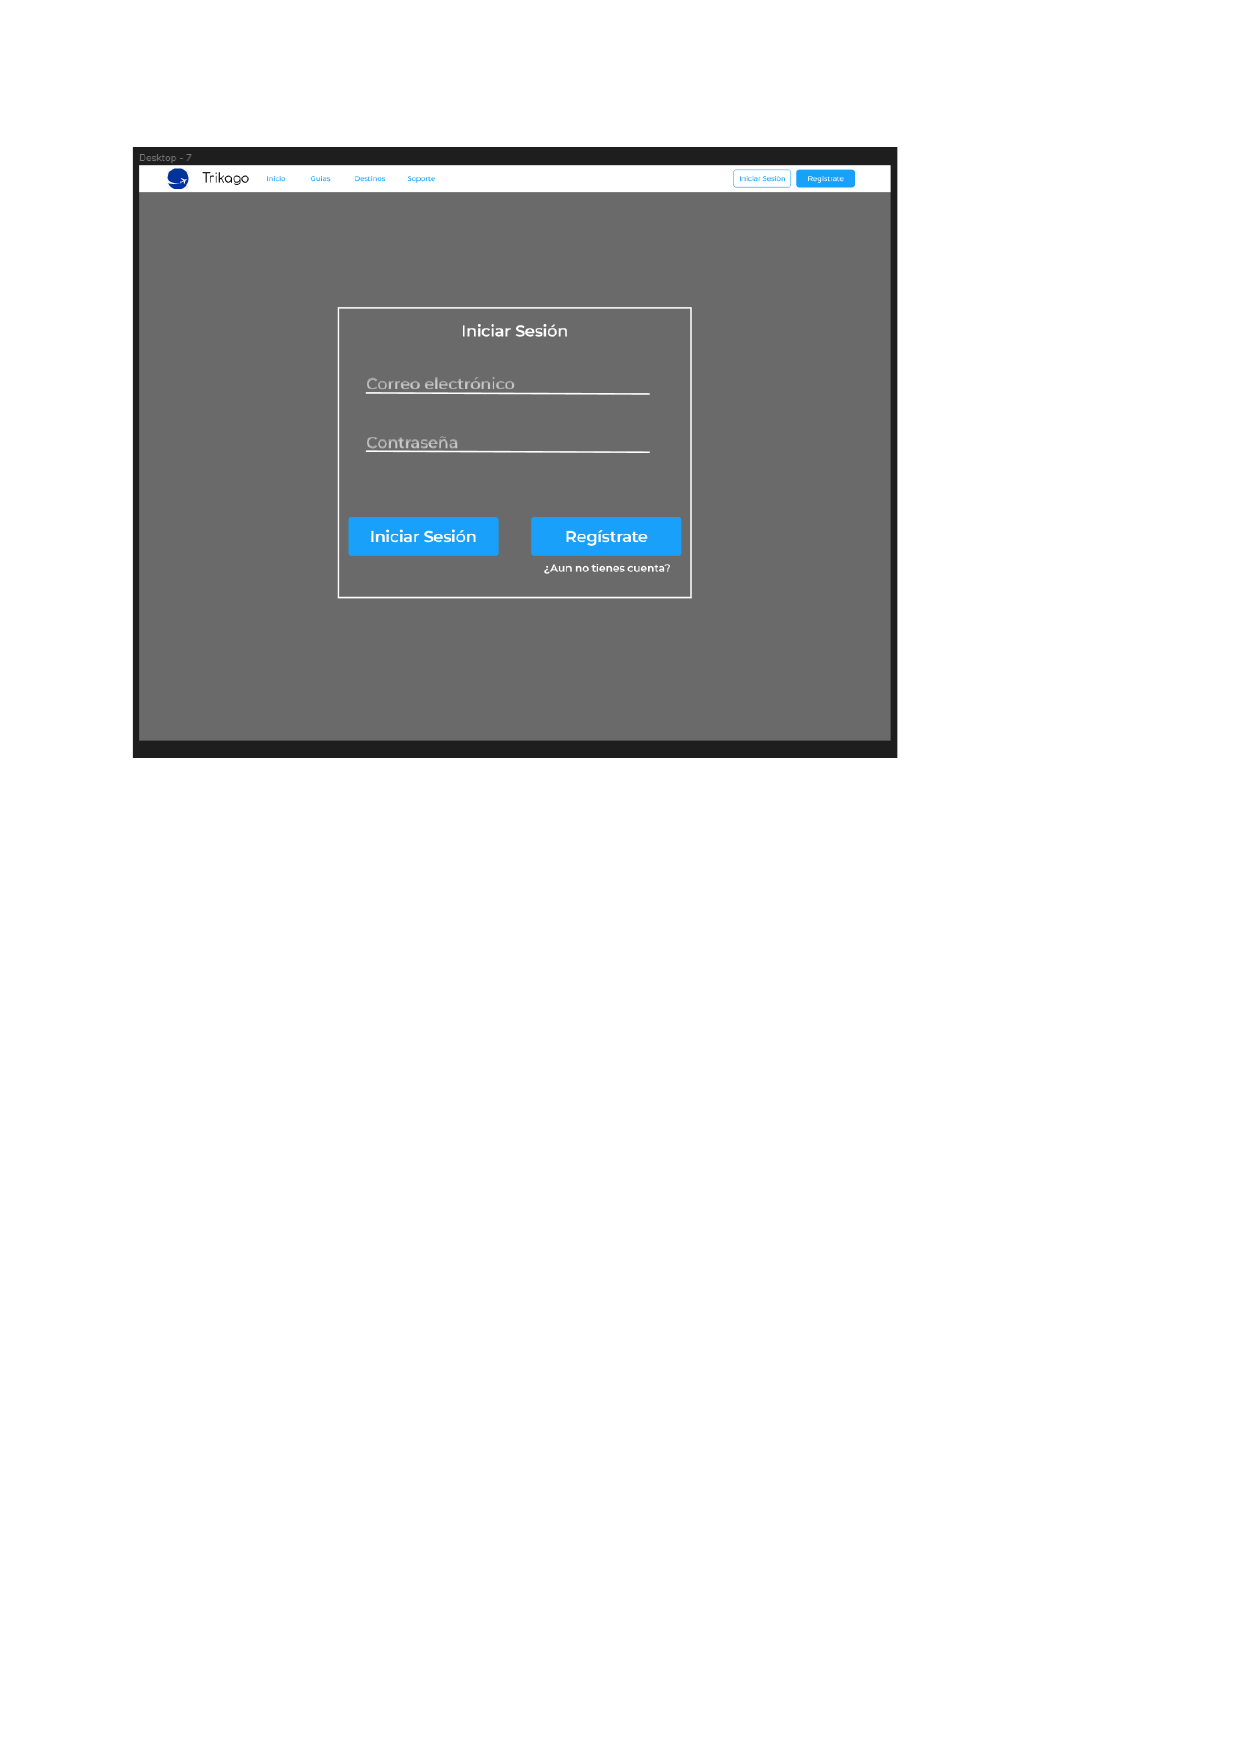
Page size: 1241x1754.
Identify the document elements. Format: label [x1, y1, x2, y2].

picture [132, 147, 898, 758]
